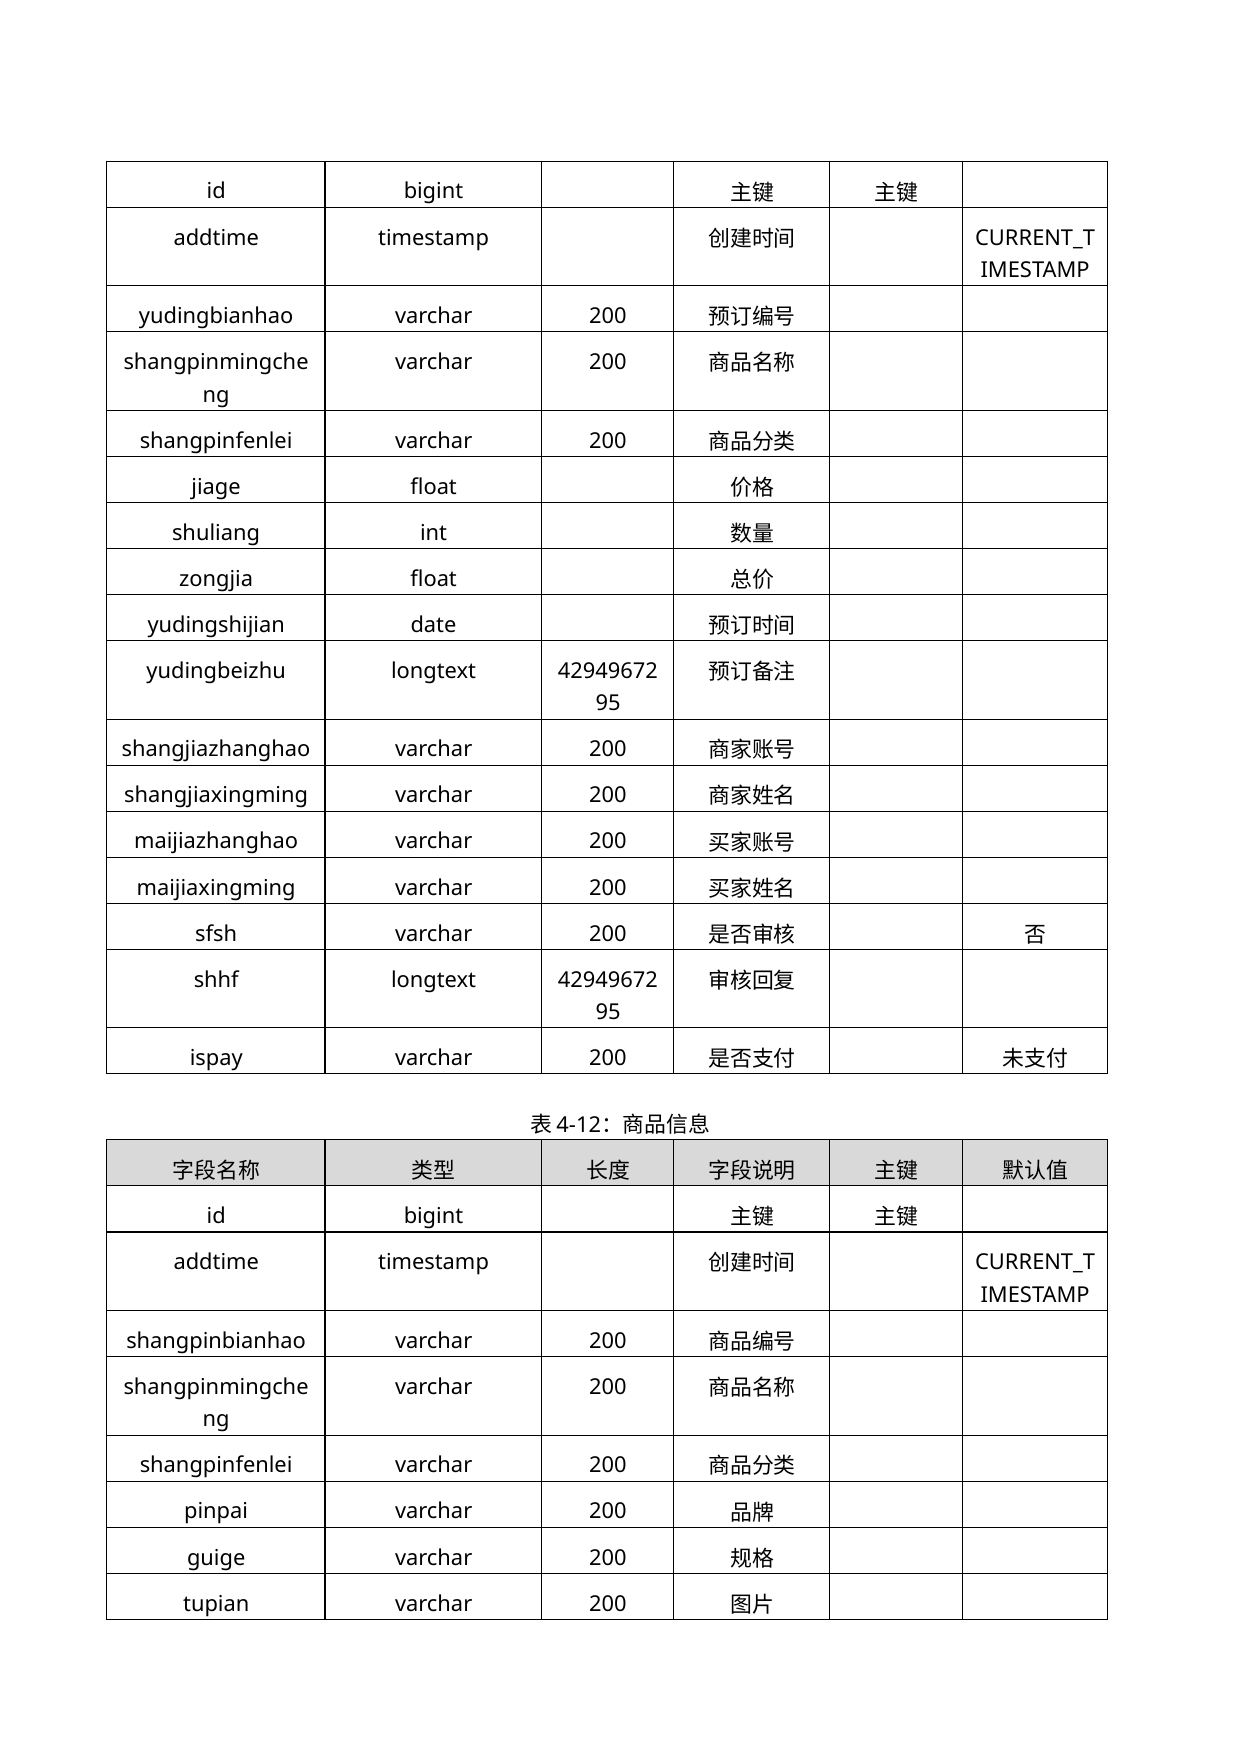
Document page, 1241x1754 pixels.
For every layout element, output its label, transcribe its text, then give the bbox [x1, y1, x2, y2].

table_cell [542, 549, 673, 594]
table_cell guige [107, 1528, 324, 1573]
table_cell [830, 503, 962, 548]
table_cell varchar [326, 1528, 541, 1573]
table_cell yudingshijian [107, 595, 324, 640]
table_cell 200 [542, 286, 673, 331]
table_cell 200 [542, 720, 673, 764]
table_cell [963, 1528, 1107, 1573]
table_cell 200 [542, 1028, 673, 1073]
table_cell varchar [326, 812, 541, 857]
table_cell 主键 [674, 162, 829, 207]
table_header 字段说明 [674, 1140, 829, 1185]
table_cell [830, 208, 962, 285]
table_header 主键 [830, 1140, 962, 1185]
table_cell maijiazhanghao [107, 812, 324, 857]
table_cell 200 [542, 1311, 673, 1356]
table_cell date [326, 595, 541, 640]
table_cell varchar [326, 1028, 541, 1073]
table_cell 200 [542, 858, 673, 903]
table_cell maijiaxingming [107, 858, 324, 903]
table_cell [830, 766, 962, 811]
table_cell jiage [107, 457, 324, 502]
table_cell [830, 858, 962, 903]
table_cell shangjiazhanghao [107, 720, 324, 764]
table_cell 200 [542, 1482, 673, 1527]
table_cell 商家姓名 [674, 766, 829, 811]
table_cell shhf [107, 950, 324, 1027]
table_cell 商品编号 [674, 1311, 829, 1356]
table_cell 审核回复 [674, 950, 829, 1027]
table_cell 200 [542, 812, 673, 857]
table_cell [963, 720, 1107, 764]
table_cell [830, 720, 962, 764]
table_cell [830, 904, 962, 949]
table_cell [830, 411, 962, 456]
table_cell int [326, 503, 541, 548]
table_cell [542, 208, 673, 285]
table_cell 200 [542, 411, 673, 456]
table_cell shangpinmingcheng [107, 332, 324, 410]
table_cell 200 [542, 904, 673, 949]
table_cell varchar [326, 1482, 541, 1527]
table_cell zongjia [107, 549, 324, 594]
table_cell [963, 641, 1107, 718]
table_cell varchar [326, 332, 541, 410]
table_cell 商品名称 [674, 332, 829, 410]
table_cell 否 [963, 904, 1107, 949]
table_cell 是否审核 [674, 904, 829, 949]
table_cell 品牌 [674, 1482, 829, 1527]
table_cell 预订编号 [674, 286, 829, 331]
table_cell [830, 1574, 962, 1619]
table_cell [963, 1574, 1107, 1619]
table_cell yudingbeizhu [107, 641, 324, 718]
table_cell 4294967295 [542, 950, 673, 1027]
table_cell [963, 858, 1107, 903]
table_cell 商品名称 [674, 1357, 829, 1434]
table_cell 200 [542, 1357, 673, 1434]
table_cell 图片 [674, 1574, 829, 1619]
table_cell [830, 1482, 962, 1527]
table_cell 200 [542, 1436, 673, 1481]
table_cell shangpinmingcheng [107, 1357, 324, 1434]
table_cell [963, 457, 1107, 502]
table_cell [830, 1436, 962, 1481]
table_header 默认值 [963, 1140, 1107, 1185]
table_cell bigint [326, 1186, 541, 1231]
table_cell [830, 332, 962, 410]
table_cell varchar [326, 766, 541, 811]
table_cell varchar [326, 720, 541, 764]
table_cell shangpinbianhao [107, 1311, 324, 1356]
table_cell tupian [107, 1574, 324, 1619]
table_cell 规格 [674, 1528, 829, 1573]
table_header 类型 [326, 1140, 541, 1185]
table_cell [830, 1028, 962, 1073]
table_cell [542, 503, 673, 548]
table_cell shangpinfenlei [107, 411, 324, 456]
table_cell 预订备注 [674, 641, 829, 718]
table_cell [830, 1528, 962, 1573]
table_cell [963, 332, 1107, 410]
table_cell [830, 950, 962, 1027]
table_cell [542, 1233, 673, 1310]
table_cell 商品分类 [674, 1436, 829, 1481]
table_cell shangjiaxingming [107, 766, 324, 811]
table_cell [830, 812, 962, 857]
table_cell 买家姓名 [674, 858, 829, 903]
table_cell [963, 503, 1107, 548]
table_cell longtext [326, 641, 541, 718]
table_cell [830, 1311, 962, 1356]
table_cell CURRENT_TIMESTAMP [963, 1233, 1107, 1310]
table_cell 创建时间 [674, 1233, 829, 1310]
table_header 长度 [542, 1140, 673, 1185]
table_cell float [326, 549, 541, 594]
table_cell timestamp [326, 1233, 541, 1310]
table_cell varchar [326, 411, 541, 456]
table_cell 总价 [674, 549, 829, 594]
table_cell sfsh [107, 904, 324, 949]
table_cell [830, 286, 962, 331]
table_cell 4294967295 [542, 641, 673, 718]
table_cell 主键 [830, 162, 962, 207]
table_cell varchar [326, 858, 541, 903]
table_cell 主键 [830, 1186, 962, 1231]
table_cell 200 [542, 332, 673, 410]
table_cell 商品分类 [674, 411, 829, 456]
table_cell [963, 1311, 1107, 1356]
table_cell 是否支付 [674, 1028, 829, 1073]
table_cell [963, 595, 1107, 640]
table_cell bigint [326, 162, 541, 207]
table_cell [963, 411, 1107, 456]
table_cell [542, 1186, 673, 1231]
table_cell varchar [326, 904, 541, 949]
table_cell [963, 812, 1107, 857]
table_cell yudingbianhao [107, 286, 324, 331]
table_cell 主键 [674, 1186, 829, 1231]
table_cell [963, 1436, 1107, 1481]
table_cell timestamp [326, 208, 541, 285]
table_cell ispay [107, 1028, 324, 1073]
table_cell varchar [326, 1436, 541, 1481]
text 表4-12：商品信息 [118, 1107, 1122, 1139]
table_cell [963, 162, 1107, 207]
table_cell varchar [326, 1311, 541, 1356]
table_cell varchar [326, 1357, 541, 1434]
table_cell shangpinfenlei [107, 1436, 324, 1481]
table_cell 200 [542, 766, 673, 811]
table_cell [963, 1357, 1107, 1434]
table_cell 创建时间 [674, 208, 829, 285]
table_cell [963, 549, 1107, 594]
table_cell [542, 457, 673, 502]
table_cell shuliang [107, 503, 324, 548]
table_cell [830, 549, 962, 594]
table_cell [830, 1357, 962, 1434]
table_cell [963, 766, 1107, 811]
table_cell [963, 286, 1107, 331]
table_cell id [107, 162, 324, 207]
table_cell addtime [107, 1233, 324, 1310]
table_cell id [107, 1186, 324, 1231]
table_cell varchar [326, 286, 541, 331]
table_cell 商家账号 [674, 720, 829, 764]
table_cell 未支付 [963, 1028, 1107, 1073]
table_cell 预订时间 [674, 595, 829, 640]
table_cell [830, 641, 962, 718]
table_cell 价格 [674, 457, 829, 502]
table_cell 200 [542, 1528, 673, 1573]
table_cell longtext [326, 950, 541, 1027]
table_cell [963, 950, 1107, 1027]
table_cell [542, 595, 673, 640]
table_cell CURRENT_TIMESTAMP [963, 208, 1107, 285]
table_header 字段名称 [107, 1140, 324, 1185]
table_cell [963, 1482, 1107, 1527]
table_cell 200 [542, 1574, 673, 1619]
table_cell [830, 1233, 962, 1310]
table_cell [830, 595, 962, 640]
table_cell float [326, 457, 541, 502]
table_cell addtime [107, 208, 324, 285]
table_cell [963, 1186, 1107, 1231]
table_cell 数量 [674, 503, 829, 548]
table_cell 买家账号 [674, 812, 829, 857]
table_cell varchar [326, 1574, 541, 1619]
table_cell pinpai [107, 1482, 324, 1527]
table_cell [830, 457, 962, 502]
table_cell [542, 162, 673, 207]
